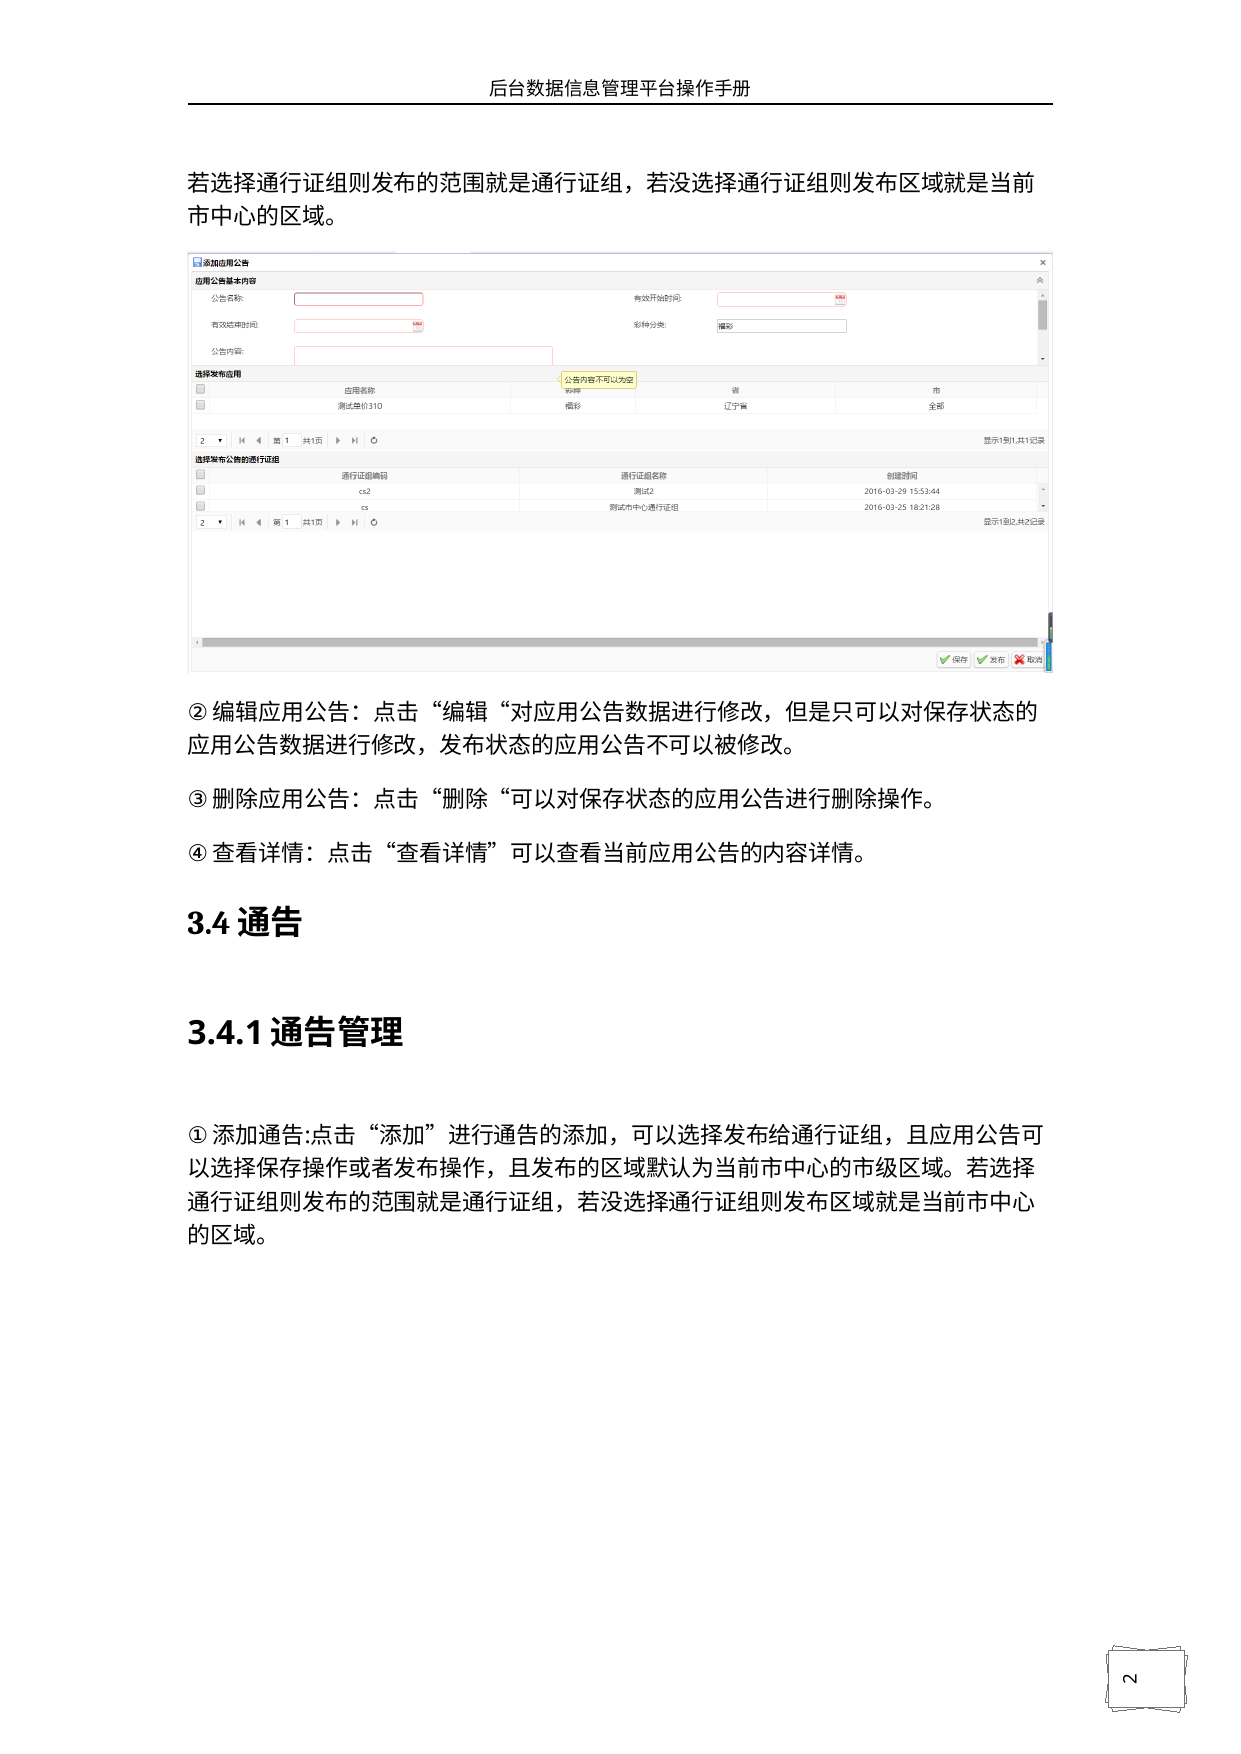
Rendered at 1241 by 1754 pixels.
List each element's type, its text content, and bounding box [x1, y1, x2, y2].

text ②编辑应用公告：点击“编辑“对应用公告数据进行修改，但是只可以对保存状态的应用公告数据进行修改，发布状态的应用公告不可以被修改。 [187, 693, 1053, 760]
text ④查看详情：点击“查看详情”可以查看当前应用公告的内容详情。 [187, 835, 1053, 868]
subtitle 3.4通告 [187, 896, 1053, 944]
subtitle 3.4.1通告管理 [187, 1006, 1053, 1054]
text ③删除应用公告：点击“删除“可以对保存状态的应用公告进行删除操作。 [187, 781, 1053, 814]
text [187, 164, 1053, 231]
picture [187, 251, 1053, 673]
text ①添加通告:点击“添加”进行通告的添加，可以选择发布给通行证组，且应用公告可以选择保存操作或者发布操作，且发布的区域默认为当前市中心的市级区域。若选择通行证组则发布的范围就是通行证组，若没选择通行证组则发布区域就是当前市中心的区域。 [187, 1117, 1053, 1250]
